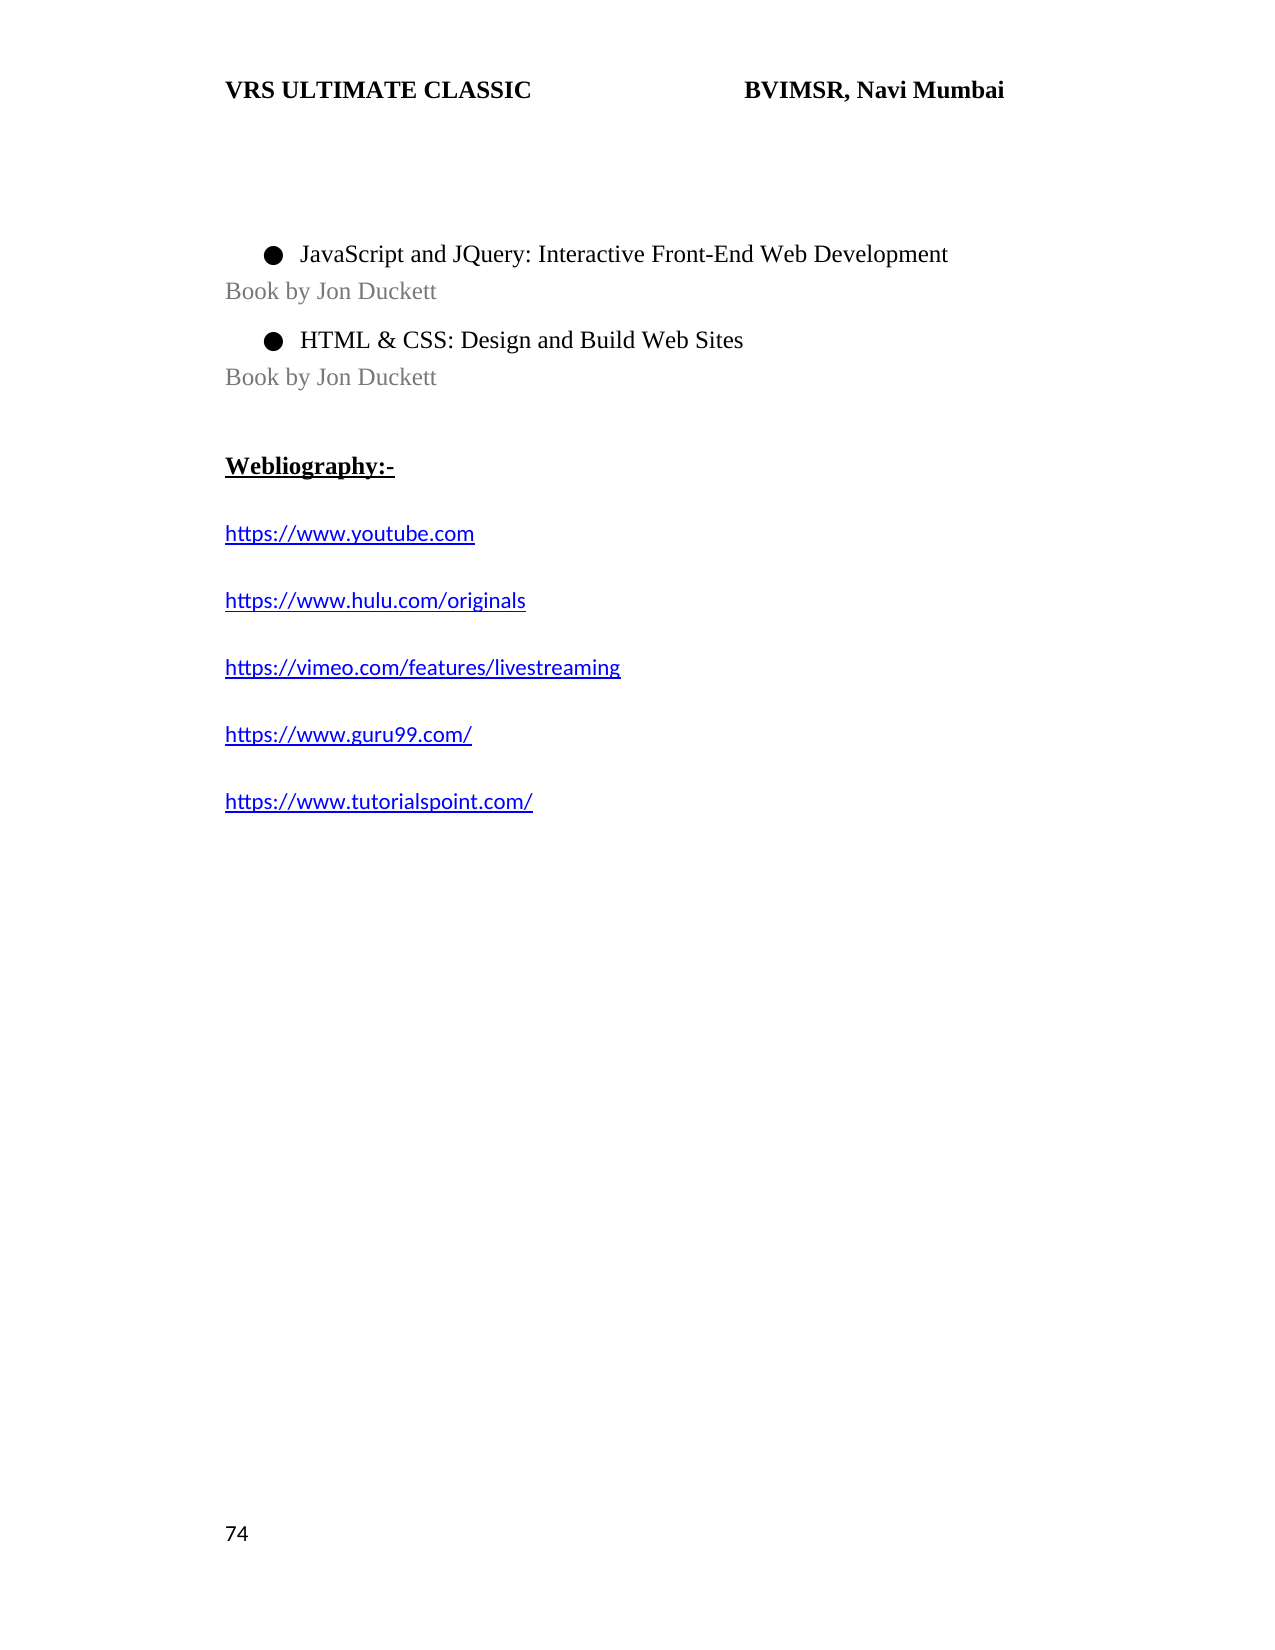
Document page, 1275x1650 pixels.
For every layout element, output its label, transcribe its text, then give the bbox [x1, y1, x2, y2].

list JavaScript and JQuery: Interactive Front-End Web Development [262, 225, 1087, 276]
text https://www.youtube.com [225, 519, 1087, 547]
text https://www.hulu.com/originals [225, 586, 1087, 614]
text https://www.guru99.com/ [225, 720, 1087, 748]
text https://www.tutorialspoint.com/ [225, 787, 1087, 815]
text Webliography:- [225, 451, 1087, 480]
text Book by Jon Duckett [225, 276, 1087, 305]
list HTML & CSS: Design and Build Web Sites [262, 311, 1087, 362]
text Book by Jon Duckett [225, 362, 1087, 391]
text https://vimeo.com/features/livestreaming [225, 653, 1087, 681]
